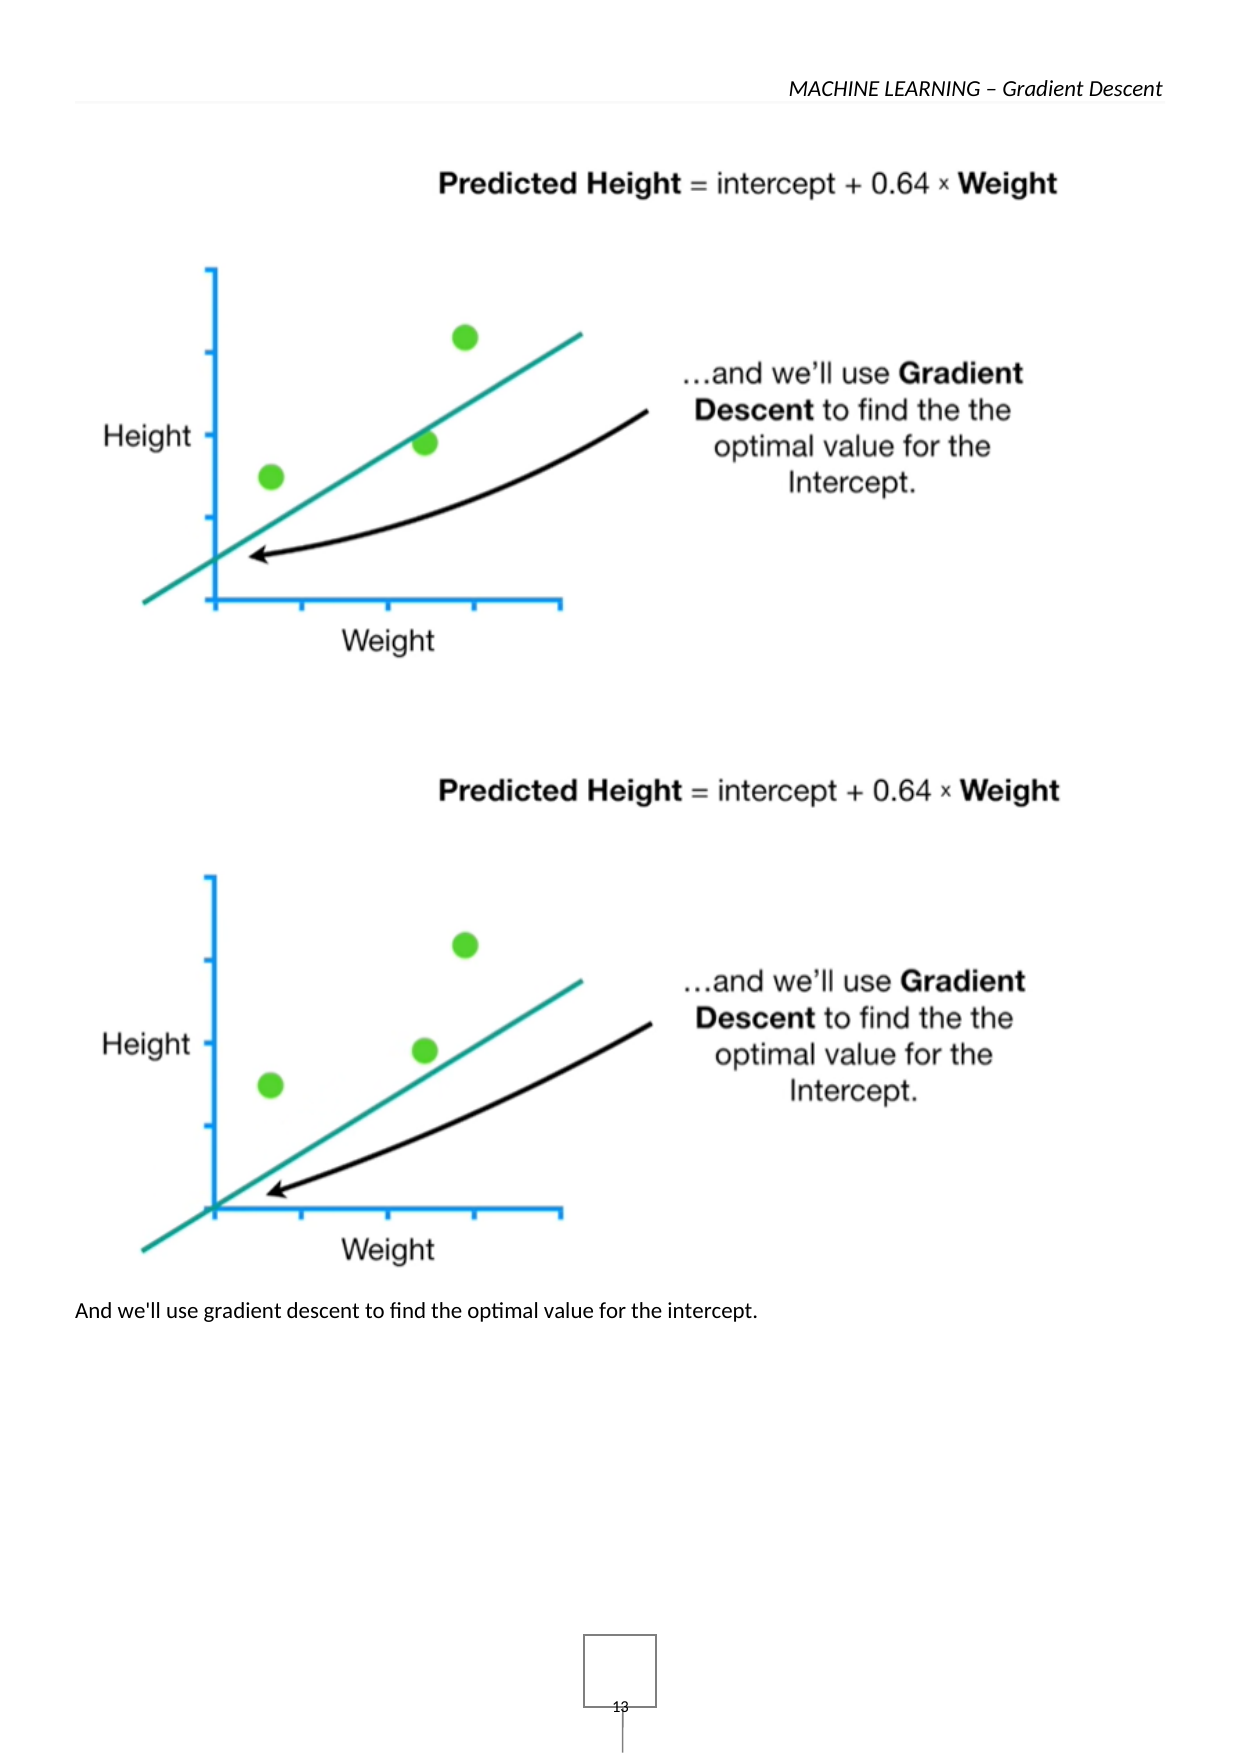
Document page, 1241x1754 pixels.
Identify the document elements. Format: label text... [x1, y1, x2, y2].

text And we'll use gradient descent to find the optimal value for the intercept. [75, 1297, 1165, 1325]
picture [75, 101, 1166, 710]
picture [75, 737, 1166, 1297]
